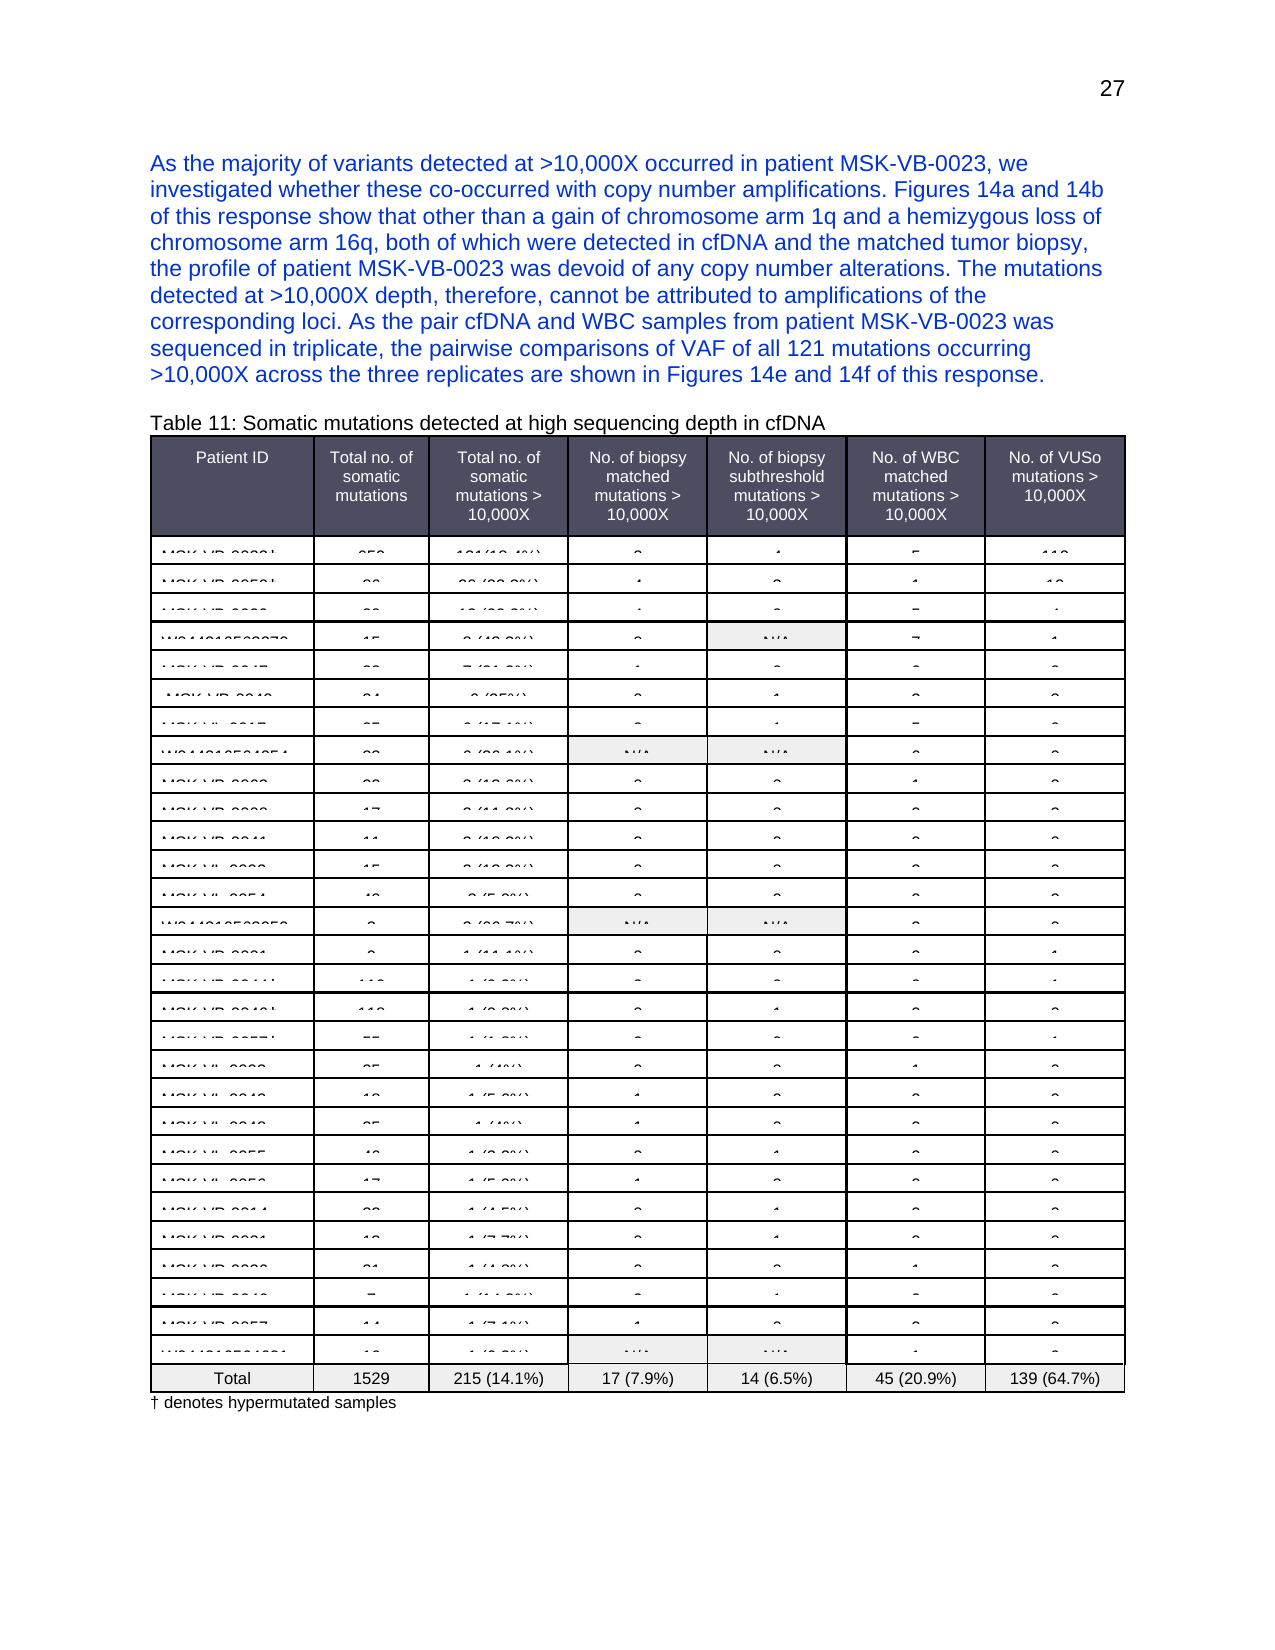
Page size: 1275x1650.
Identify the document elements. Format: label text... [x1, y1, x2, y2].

table_cell 0 [986, 651, 1124, 677]
table_cell 7 [848, 623, 984, 649]
table_cell 3 [708, 565, 845, 592]
table_cell 0 [848, 794, 984, 820]
table_cell 1 [569, 1079, 706, 1106]
table_cell 1 [986, 1022, 1124, 1048]
table_cell 0 [986, 1108, 1124, 1134]
table_cell N/A [708, 623, 845, 649]
table_cell 3 [315, 908, 428, 934]
table_cell N/A [569, 1336, 707, 1362]
table_cell 0 [708, 794, 845, 820]
table_cell MSK-VP-0057 [152, 1308, 313, 1334]
table_cell MSK-VB-0040 [152, 680, 313, 706]
table_cell 1 (11.1%) [430, 936, 567, 963]
table_cell MSK-VL-0042 [152, 1079, 313, 1106]
table_cell 1529 [314, 1365, 428, 1391]
table_header No. of WBC matched mutations > 10,000X [848, 437, 984, 535]
table_cell 9 [315, 936, 428, 963]
table_cell 0 [708, 1079, 845, 1106]
table_cell 5 [848, 594, 984, 620]
table_cell 21 [315, 1250, 428, 1277]
table_cell 16 [315, 1336, 428, 1362]
table_cell 17 [315, 1165, 428, 1191]
table_cell 4 [569, 565, 706, 592]
table_cell 0 [986, 1279, 1124, 1305]
table_cell 1 (4%) [430, 1051, 567, 1077]
table_cell 1 [708, 1279, 845, 1305]
table_cell 17 (7.9%) [569, 1364, 707, 1391]
table_cell MSK-VL-0017 [152, 708, 313, 734]
table_header No. of biopsy matched mutations > 10,000X [569, 437, 706, 535]
table_header Total no. of somatic mutations [315, 437, 428, 535]
table_cell 18 [315, 1079, 428, 1106]
table_cell 0 [708, 1308, 845, 1334]
table_cell 2 [986, 879, 1124, 906]
table_cell 1 [848, 1336, 984, 1362]
table_cell 2 (18.2%) [430, 822, 567, 849]
table_cell 13 [315, 1222, 428, 1248]
table_cell MSK-VP-0047 [152, 651, 313, 677]
table_cell 4 [986, 594, 1124, 620]
table_cell 15 [315, 623, 428, 649]
table_cell 0 [986, 1193, 1124, 1220]
table_cell MSK-VL-0003 [152, 1051, 313, 1077]
table_cell 2 (66.7%) [430, 908, 567, 934]
table_cell 1 (6.3%) [430, 1336, 567, 1362]
table_cell 2 [986, 765, 1124, 792]
table_cell MSK-VB-0029 [152, 594, 313, 620]
table_cell 14 (6.5%) [708, 1364, 846, 1391]
table_cell MSK-VL-0002 [152, 851, 313, 877]
table_cell 2 [986, 794, 1124, 820]
table_cell 1 [569, 651, 706, 677]
table_cell 1 (0.8%) [430, 994, 567, 1020]
table_cell Total [152, 1365, 313, 1391]
table_cell 0 [708, 1022, 845, 1048]
table_cell 1 (2.2%) [430, 1136, 567, 1163]
table_cell 0 [708, 651, 845, 677]
table_cell 7 [315, 1279, 428, 1305]
table_cell 0 [848, 994, 984, 1020]
table_cell 20 (23.3%) [430, 565, 567, 592]
table_cell N/A [569, 908, 707, 934]
table_cell 8 (43.3%) [430, 623, 567, 649]
table_cell 4 [708, 537, 845, 563]
table_cell 2 [569, 822, 706, 849]
table_cell 0 [569, 936, 706, 963]
table_cell 0 [708, 594, 845, 620]
table_cell 6 (26.1%) [430, 737, 567, 763]
table_cell 0 [986, 994, 1124, 1020]
table_cell 0 [986, 822, 1124, 849]
table_cell MSK-VB-0001 [152, 936, 313, 963]
table_cell MSK-VB-0041 [152, 822, 313, 849]
table_cell 1 [986, 965, 1124, 991]
table_cell 0 [986, 1308, 1124, 1334]
table_cell 46 [315, 1136, 428, 1163]
table_cell 0 [708, 879, 845, 906]
table_cell 45 (20.9%) [847, 1365, 985, 1391]
table_cell 25 [315, 1108, 428, 1134]
table_cell N/A [708, 737, 845, 763]
table_cell 17 [315, 794, 428, 820]
table_cell MSK-VP-0026 [152, 1250, 313, 1277]
table_cell 0 [848, 822, 984, 849]
table_cell 0 [708, 1108, 845, 1134]
table_header Patient ID [152, 437, 313, 535]
table_cell 1 (7.7%) [430, 1222, 567, 1248]
table_cell 4 [569, 594, 706, 620]
table_header Total no. of somatic mutations > 10,000X [430, 437, 567, 535]
table_cell 2 [848, 908, 984, 934]
table_cell W044216564054 [152, 737, 313, 763]
table_cell 0 [569, 1250, 706, 1277]
table_cell 12 [986, 565, 1124, 592]
table_cell 1 (4.8%) [430, 1250, 567, 1277]
table_cell 0 [848, 1222, 984, 1248]
table_header No. of biopsy subthreshold mutations > 10,000X [708, 437, 845, 535]
table_cell 0 [569, 1136, 706, 1163]
table_cell MSK-VB-0050† [152, 565, 313, 592]
table_cell MSK-VB-0046† [152, 994, 313, 1020]
table_cell 1 [848, 1051, 984, 1077]
table_cell 0 [569, 1279, 706, 1305]
table_cell 1 [569, 1108, 706, 1134]
table_cell 1 [708, 1222, 845, 1248]
table_cell 0 [986, 708, 1124, 734]
table_cell N/A [569, 737, 707, 763]
table_cell 14 [315, 1308, 428, 1334]
table_cell 5 [848, 537, 984, 563]
table_cell MSK-VB-0023† [152, 537, 313, 563]
table_cell 0 [848, 1108, 984, 1134]
table_cell 2 (13.3%) [430, 851, 567, 877]
table_cell 0 [569, 765, 706, 792]
table_cell 1 [848, 565, 984, 592]
table_cell 1 [708, 1193, 845, 1220]
table_cell 0 [986, 1336, 1124, 1362]
table_cell 40 [315, 879, 428, 906]
table_cell 121(18.4%) [430, 537, 567, 563]
table_cell 0 [708, 822, 845, 849]
table_cell N/A [708, 1336, 845, 1362]
table_cell 0 [986, 737, 1124, 763]
table_cell MSK-VL-0056 [152, 1165, 313, 1191]
table_cell 22 [315, 1193, 428, 1220]
table_cell 0 [986, 1165, 1124, 1191]
table_cell 0 [986, 1222, 1124, 1248]
table_cell MSK-VL-0054 [152, 879, 313, 906]
table_cell MSK-VP-0021 [152, 1222, 313, 1248]
table_cell 0 [848, 1308, 984, 1334]
table_cell 3 [986, 680, 1124, 706]
table_cell MSK-VB-0044† [152, 965, 313, 991]
table_cell 0 [569, 794, 706, 820]
table_cell 6 [848, 737, 984, 763]
table_cell MSK-VB-0063 [152, 765, 313, 792]
table_cell 0 [708, 851, 845, 877]
table_cell 1 (7.1%) [430, 1308, 567, 1334]
table_cell 0 [708, 1250, 845, 1277]
table_cell 23 [315, 737, 428, 763]
table_cell 35 [315, 708, 428, 734]
table_cell 0 [708, 1051, 845, 1077]
table_cell 1 (5.6%) [430, 1079, 567, 1106]
table_cell 24 [315, 680, 428, 706]
table_cell 0 [986, 1079, 1124, 1106]
table_cell 0 [848, 1136, 984, 1163]
table_cell 0 [569, 1022, 706, 1048]
table_cell 0 [569, 851, 706, 877]
table_cell 3 (13.6%) [430, 765, 567, 792]
table_cell 0 [708, 765, 845, 792]
table_cell 0 [986, 908, 1124, 934]
table_cell 1 [708, 708, 845, 734]
table_cell 0 [986, 1136, 1124, 1163]
table_cell 6 [848, 651, 984, 677]
table_cell 215 (14.1%) [430, 1365, 568, 1391]
table_cell 1 [708, 1136, 845, 1163]
table_cell 25 [315, 1051, 428, 1077]
table_cell 1 [986, 936, 1124, 963]
table_cell 0 [569, 965, 706, 991]
table_cell 0 [708, 1165, 845, 1191]
table_cell 110 [986, 537, 1124, 563]
table_cell 659 [315, 537, 428, 563]
table_cell 139 (64.7%) [986, 1363, 1124, 1391]
table_cell 0 [986, 1250, 1124, 1277]
table_cell 1 [708, 680, 845, 706]
table_cell MSK-VB-0008 [152, 794, 313, 820]
table_cell N/A [708, 908, 845, 934]
text Table 11: Somatic mutations detected at high sequencing depth in cfDNA [150, 411, 1125, 435]
table_cell 22 [315, 765, 428, 792]
table_header No. of VUSo mutations > 10,000X [986, 437, 1124, 535]
table_cell MSK-VL-0055 [152, 1136, 313, 1163]
table_cell 0 [569, 1051, 706, 1077]
table_cell 0 [569, 1193, 706, 1220]
table_cell 2 (5.0%) [430, 879, 567, 906]
table_cell 15 [315, 851, 428, 877]
table_cell MSK-VP-0046 [152, 1279, 313, 1305]
table_cell 1 [708, 994, 845, 1020]
table_cell 5 [848, 708, 984, 734]
table_cell 0 [569, 680, 706, 706]
text As the majority of variants detected at >10,000X occurred in patient MSK-VB-0023, we investigated whether these co-occurred with copy number amplifications. Figures 14a and 14b of this response show that other than a gain of chromosome arm 1q and a hemizygous loss of chromosome arm 16q, both of which were detected in cfDNA and the matched tumor biopsy, the profile of patient MSK-VB-0023 was devoid of any copy number alterations. The mutations detected at >10,000X depth, therefore, cannot be attributed to amplifications of the corresponding loci. As the pair cfDNA and WBC samples from patient MSK-VB-0023 was sequenced in triplicate, the pairwise comparisons of VAF of all 121 mutations occurring >10,000X across the three replicates are shown in Figures 14e and 14f of this response. [150, 150, 1125, 387]
table_cell 6 (17.1%) [430, 708, 567, 734]
table_cell 0 [848, 1193, 984, 1220]
table_cell 1 (4.5%) [430, 1193, 567, 1220]
table_cell 1 [848, 1250, 984, 1277]
table_cell 0 [569, 994, 706, 1020]
table_cell 2 (11.8%) [430, 794, 567, 820]
table_cell 1 [569, 1165, 706, 1191]
table_cell 0 [569, 623, 706, 649]
table_cell 0 [569, 879, 706, 906]
table_cell 33 [315, 651, 428, 677]
table_cell 0 [848, 1165, 984, 1191]
text † denotes hypermutated samples [150, 1393, 1125, 1412]
table_cell 0 [848, 936, 984, 963]
table_cell 0 [848, 1022, 984, 1048]
table_cell 13 (23.3%) [430, 594, 567, 620]
table_cell W044216564621 [152, 1336, 313, 1362]
table_cell 0 [708, 965, 845, 991]
table_cell 0 [569, 1222, 706, 1248]
table_cell 55 [315, 1022, 428, 1048]
table_cell 1 [986, 623, 1124, 649]
table_cell W044216563959 [152, 908, 313, 934]
table_cell 0 [848, 965, 984, 991]
table_cell 86 [315, 565, 428, 592]
table_cell 7 (21.2%) [430, 651, 567, 677]
table_cell 1 [848, 765, 984, 792]
table_cell 6 (25%) [430, 680, 567, 706]
table_cell 0 [986, 1051, 1124, 1077]
table_cell MSK-VP-0014 [152, 1193, 313, 1220]
table_cell 0 [569, 708, 706, 734]
table_cell 2 [569, 537, 706, 563]
table_cell 118 [315, 994, 428, 1020]
table_cell 0 [848, 1279, 984, 1305]
table_cell 0 [848, 879, 984, 906]
table_cell 2 [848, 851, 984, 877]
table_cell 2 [848, 680, 984, 706]
table_cell W044216563370 [152, 623, 313, 649]
table_cell MSK-VL-0048 [152, 1108, 313, 1134]
table_cell 30 [315, 594, 428, 620]
table_cell 1 [569, 1308, 706, 1334]
table_cell 1 (1.8%) [430, 1022, 567, 1048]
table_cell 1 (0.9%) [430, 965, 567, 991]
table_cell 1 (4%) [430, 1108, 567, 1134]
table_cell 0 [848, 1079, 984, 1106]
table_cell 110 [315, 965, 428, 991]
table_cell 1 (14.3%) [430, 1279, 567, 1305]
table_cell MSK-VB-0057† [152, 1022, 313, 1048]
table_cell 0 [986, 851, 1124, 877]
table_cell 1 (5.9%) [430, 1165, 567, 1191]
table_cell 11 [315, 822, 428, 849]
table_cell 0 [708, 936, 845, 963]
